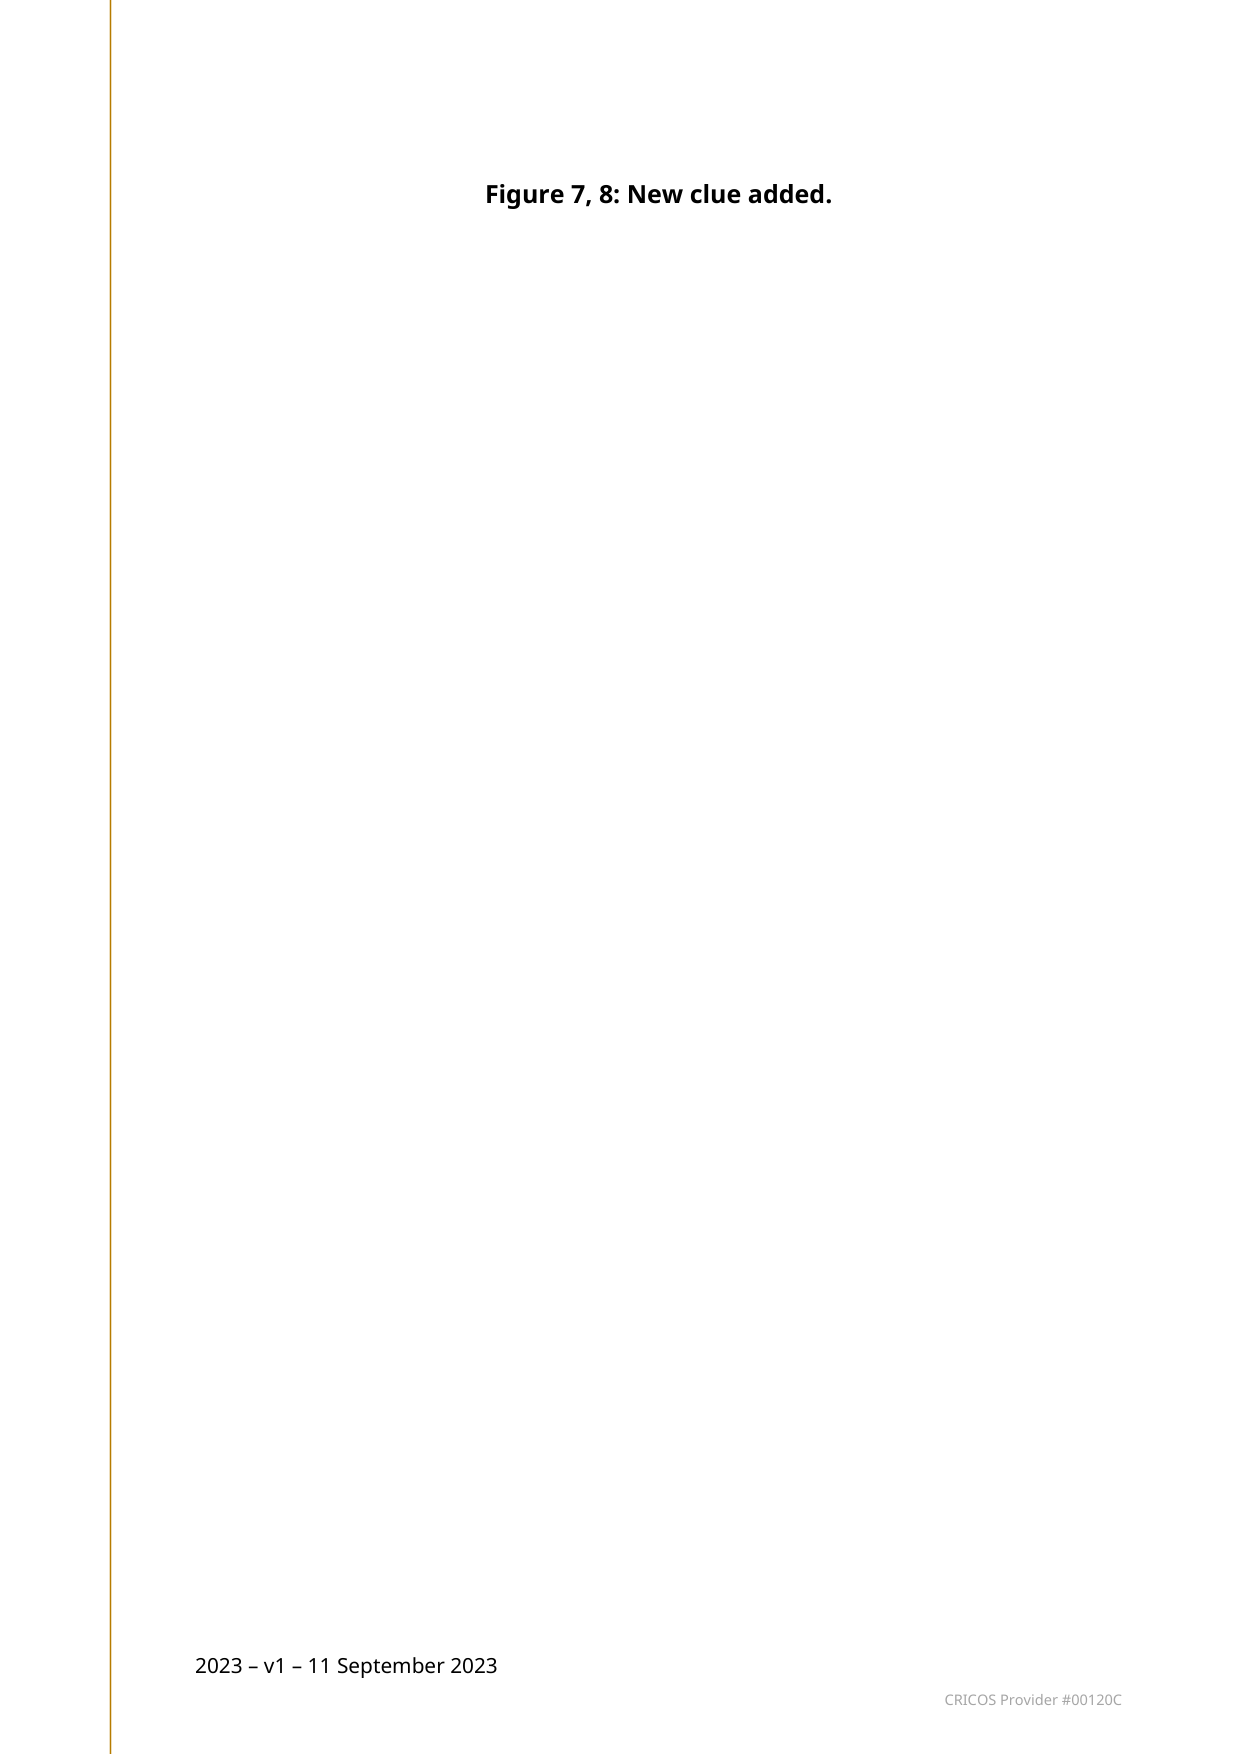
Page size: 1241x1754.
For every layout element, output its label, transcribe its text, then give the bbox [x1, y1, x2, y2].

text Figure 7, 8: New clue added. [195, 177, 1122, 211]
picture [0, 0, 1240, 1754]
